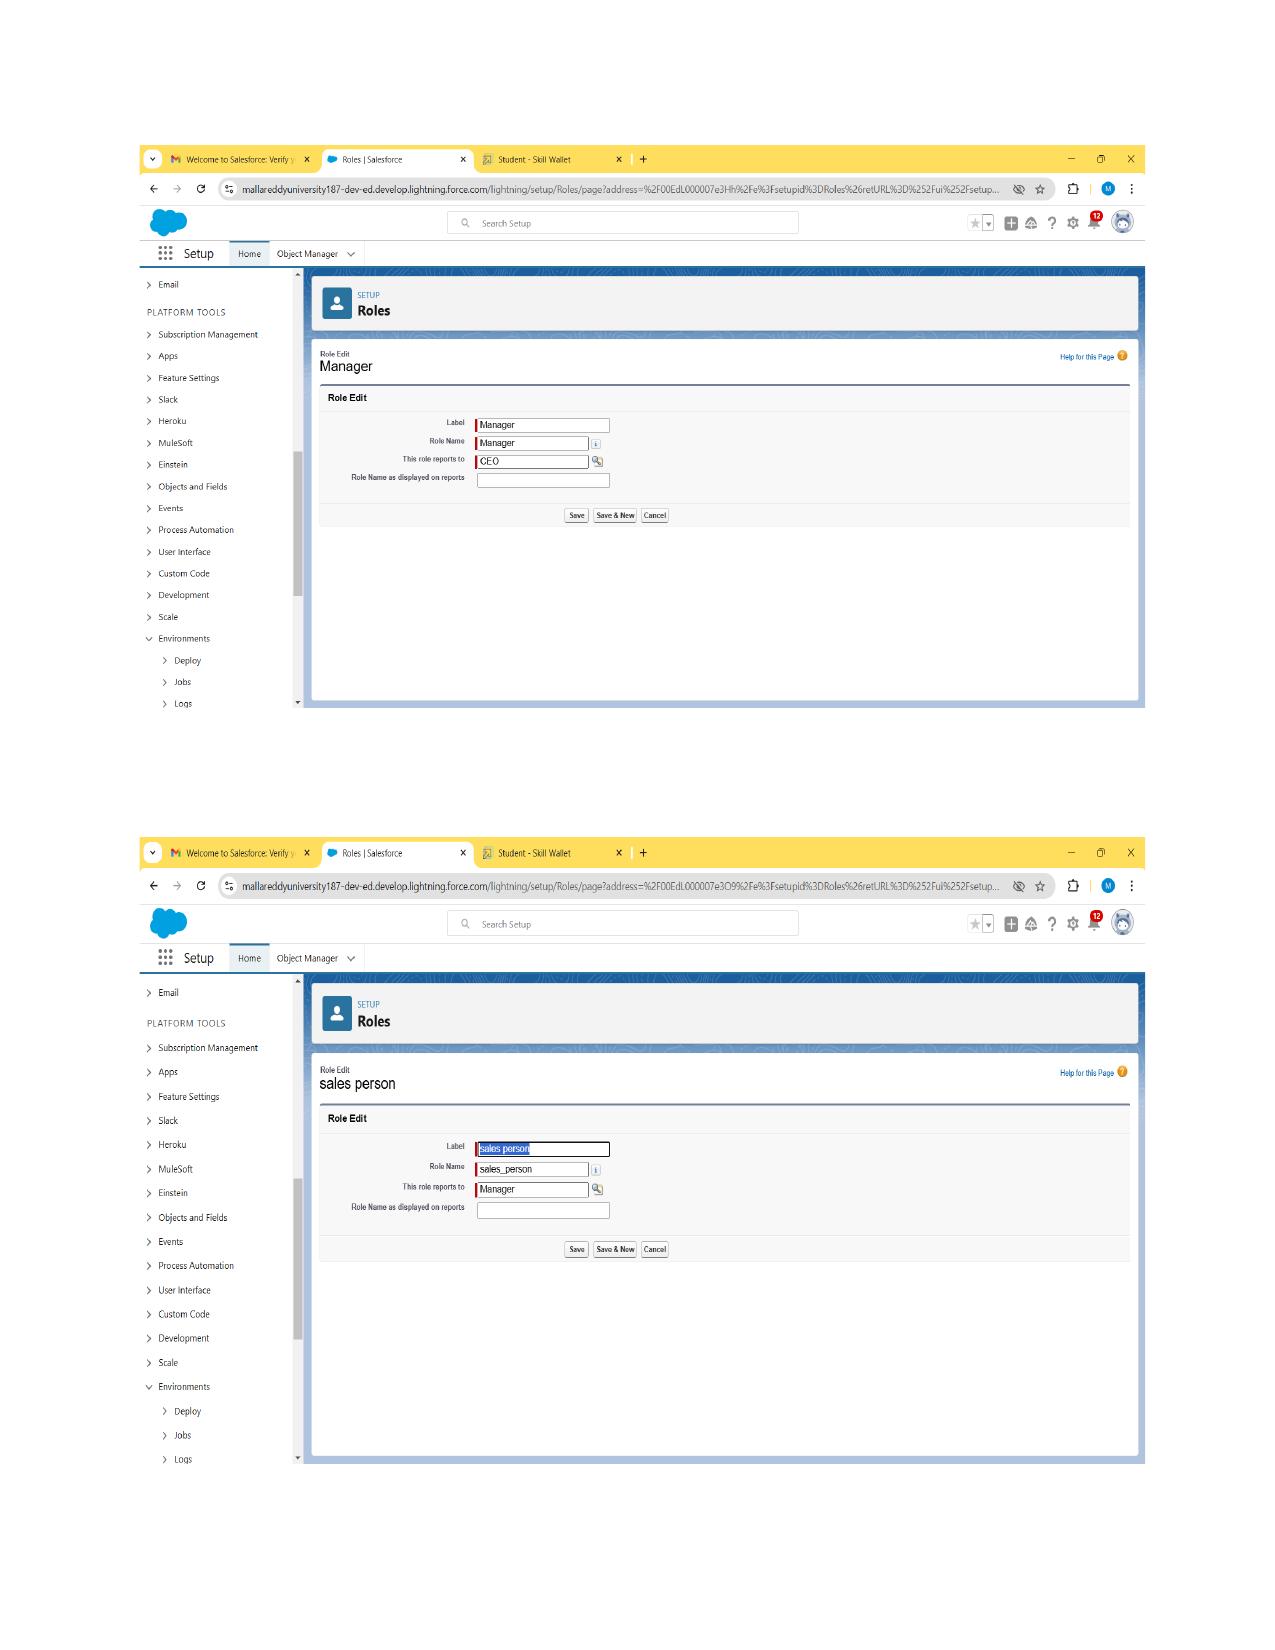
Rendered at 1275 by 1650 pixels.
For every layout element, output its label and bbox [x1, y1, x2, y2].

picture [139, 837, 1146, 1464]
picture [139, 145, 1146, 708]
